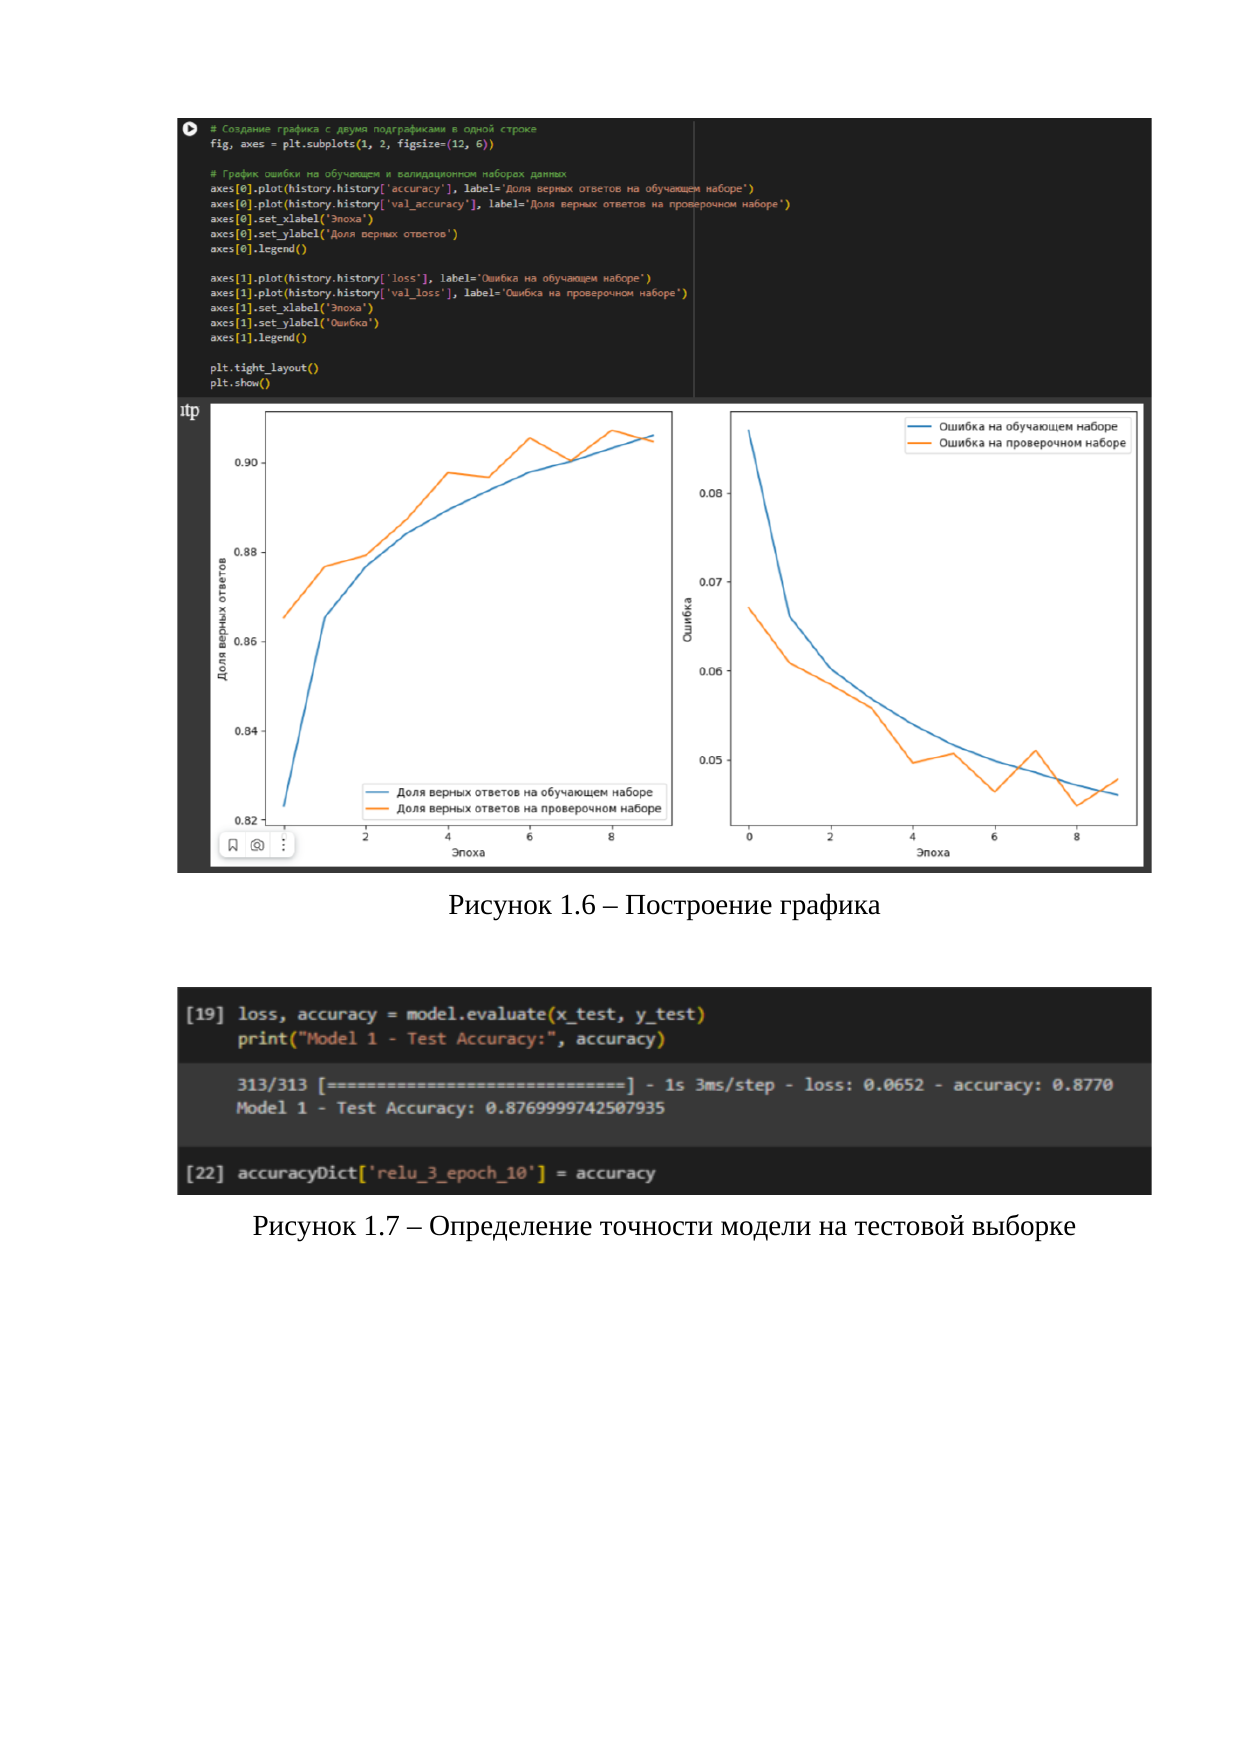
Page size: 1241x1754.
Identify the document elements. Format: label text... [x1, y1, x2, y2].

picture [177, 987, 1152, 1195]
text Рисунок 1.6 – Построение графика [177, 887, 1152, 920]
text Рисунок 1.7 – Определение точности модели на тестовой выборке [177, 1208, 1152, 1242]
picture [177, 118, 1152, 873]
